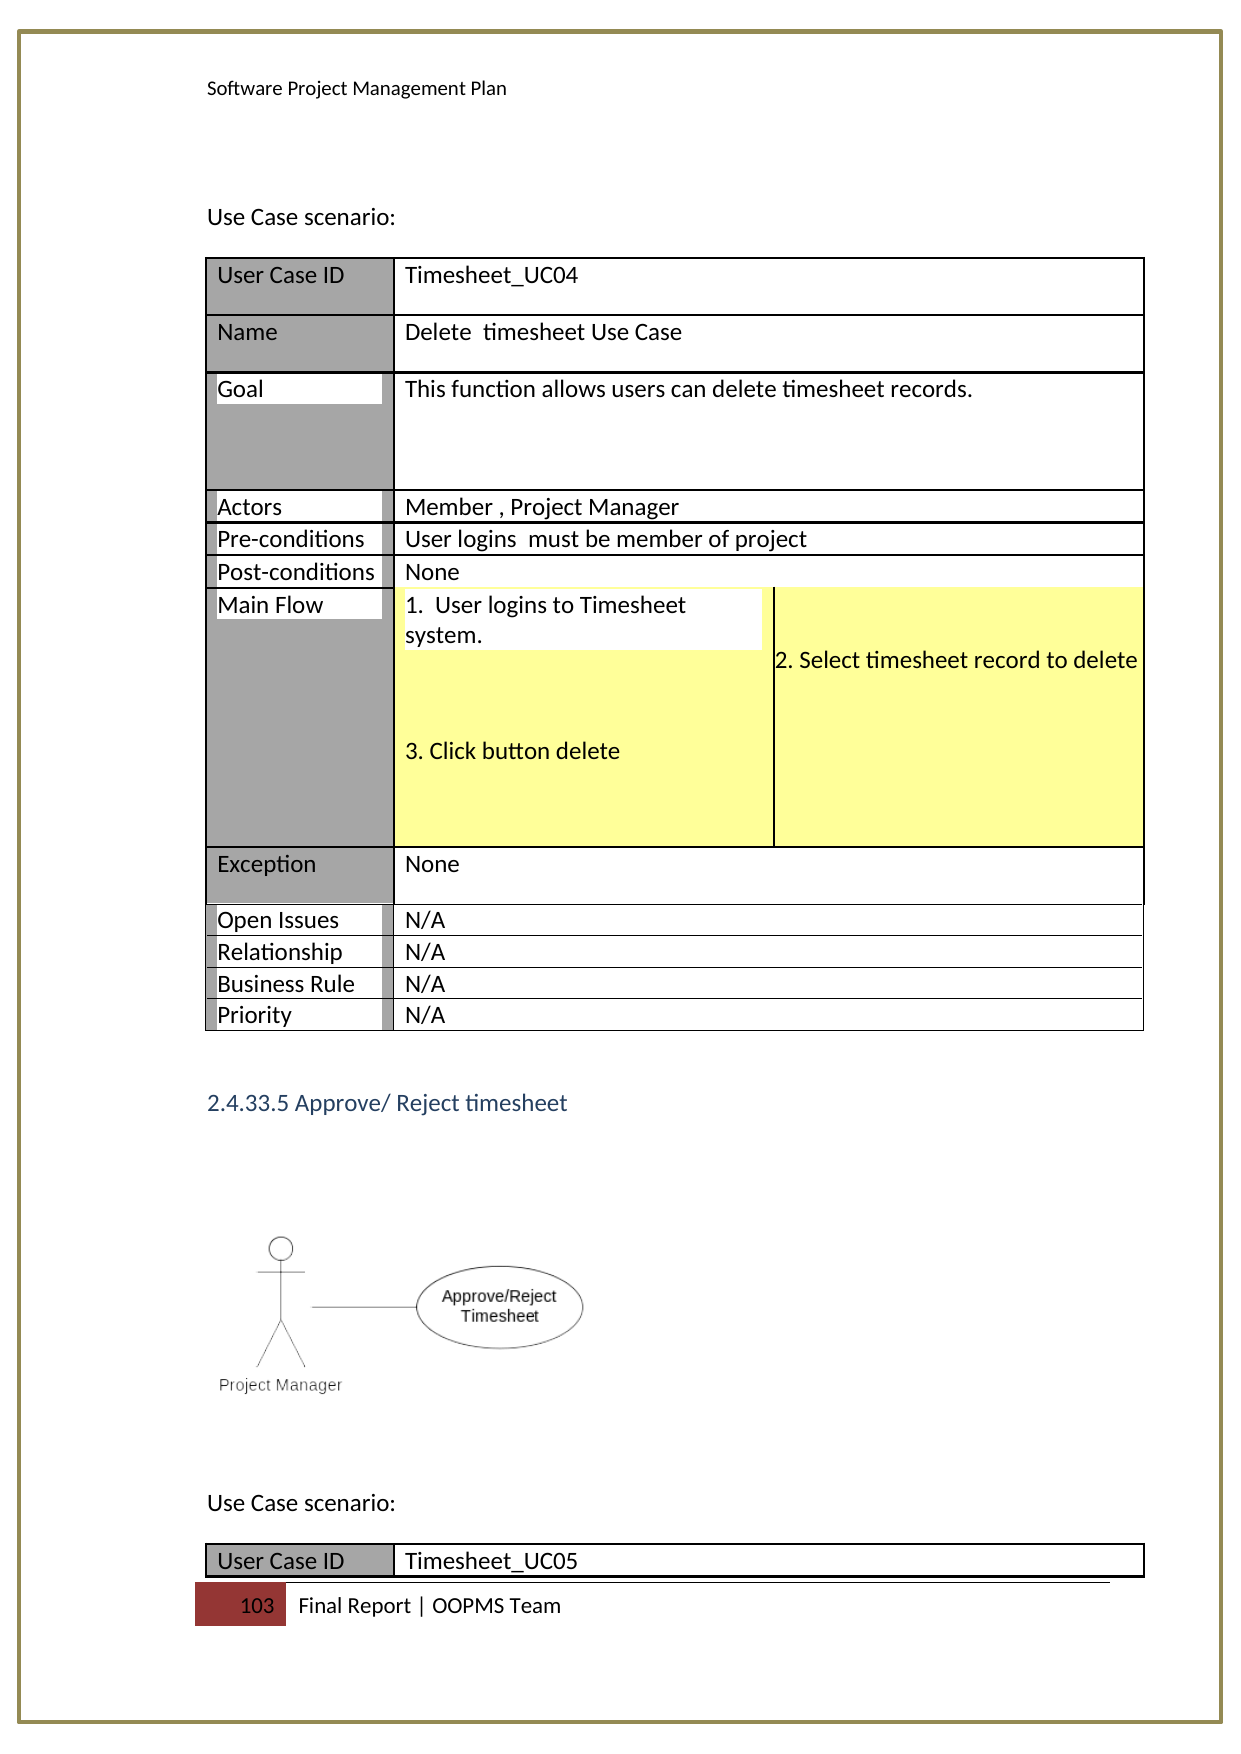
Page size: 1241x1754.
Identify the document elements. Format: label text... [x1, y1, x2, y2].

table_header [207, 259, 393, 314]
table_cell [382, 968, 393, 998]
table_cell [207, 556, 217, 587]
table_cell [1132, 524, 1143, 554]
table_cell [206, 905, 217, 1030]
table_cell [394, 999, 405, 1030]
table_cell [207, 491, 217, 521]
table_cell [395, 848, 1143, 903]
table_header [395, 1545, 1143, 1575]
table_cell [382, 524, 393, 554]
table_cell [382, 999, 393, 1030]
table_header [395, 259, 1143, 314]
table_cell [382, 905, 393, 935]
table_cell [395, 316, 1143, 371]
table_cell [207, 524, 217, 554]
subtitle 2.4.33.5 Approve/ Reject timesheet [207, 1087, 1122, 1117]
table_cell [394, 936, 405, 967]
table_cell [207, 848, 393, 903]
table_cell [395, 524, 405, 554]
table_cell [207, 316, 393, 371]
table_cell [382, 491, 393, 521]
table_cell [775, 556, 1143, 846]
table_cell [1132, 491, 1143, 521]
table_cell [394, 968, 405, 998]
text Use Case scenario: [207, 201, 1122, 232]
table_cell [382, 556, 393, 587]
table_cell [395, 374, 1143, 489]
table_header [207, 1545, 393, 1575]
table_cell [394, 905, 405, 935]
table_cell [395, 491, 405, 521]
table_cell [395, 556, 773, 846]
text Use Case scenario: [207, 1487, 1122, 1517]
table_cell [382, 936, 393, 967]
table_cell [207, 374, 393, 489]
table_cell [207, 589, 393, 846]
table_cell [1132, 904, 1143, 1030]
